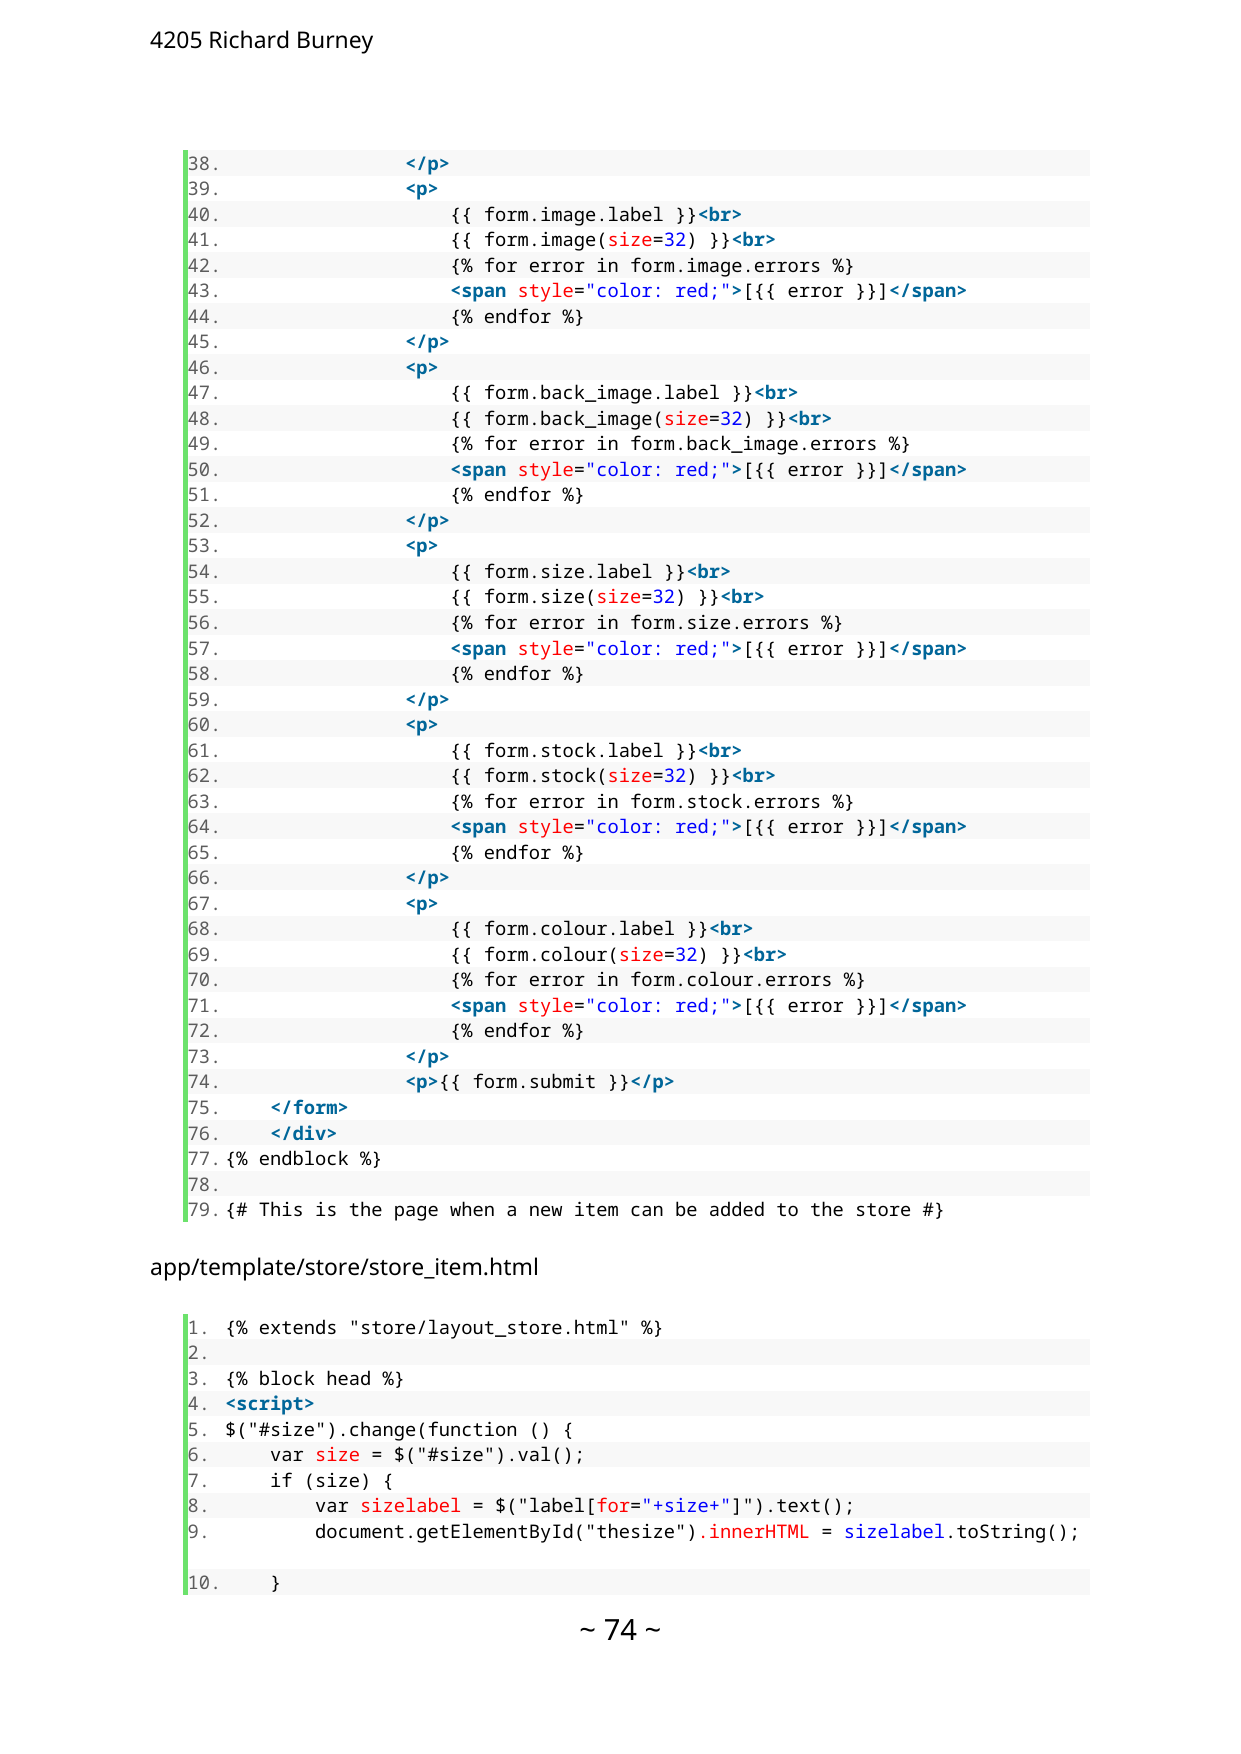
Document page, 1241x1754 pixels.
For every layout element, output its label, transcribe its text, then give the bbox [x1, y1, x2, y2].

list </p> [188, 150, 1090, 176]
list var sizelabel = $("label[for="+size+"]").text(); [188, 1493, 1090, 1518]
list {{ form.colour.label }}<br> [188, 916, 1090, 941]
list <span style="color: red;">[{{ error }}]</span> [188, 992, 1090, 1018]
list {% endfor %} [188, 303, 1090, 329]
list <span style="color: red;">[{{ error }}]</span> [188, 456, 1090, 482]
list var size = $("#size").val(); [188, 1442, 1090, 1467]
list <p> [188, 533, 1090, 558]
list <p> [188, 890, 1090, 916]
list {{ form.stock.label }}<br> [188, 737, 1090, 762]
list {% endblock %} [188, 1145, 1090, 1171]
list {{ form.size.label }}<br> [188, 558, 1090, 584]
list <p> [188, 711, 1090, 737]
list {{ form.colour(size=32) }}<br> [188, 941, 1090, 967]
list {# This is the page when a new item can be added to the store #} [188, 1196, 1090, 1222]
text app/template/store/store_item.html [150, 1251, 1090, 1282]
list </p> [188, 1043, 1090, 1069]
list {% endfor %} [188, 1018, 1090, 1043]
list {% endfor %} [188, 839, 1090, 864]
list </p> [188, 507, 1090, 533]
list {{ form.back_image(size=32) }}<br> [188, 405, 1090, 431]
list {{ form.size(size=32) }}<br> [188, 584, 1090, 609]
list <script> [188, 1391, 1090, 1416]
list {% for error in form.colour.errors %} [188, 967, 1090, 992]
list <p> [188, 354, 1090, 380]
list {% for error in form.size.errors %} [188, 609, 1090, 635]
list </p> [188, 686, 1090, 711]
list <span style="color: red;">[{{ error }}]</span> [188, 635, 1090, 660]
list {{ form.back_image.label }}<br> [188, 380, 1090, 405]
list {% endfor %} [188, 660, 1090, 686]
list </p> [188, 864, 1090, 890]
list <p> [188, 176, 1090, 201]
list {{ form.stock(size=32) }}<br> [188, 762, 1090, 788]
list </div> [188, 1120, 1090, 1145]
list {% extends "store/layout_store.html" %} [188, 1314, 1090, 1339]
list if (size) { [188, 1467, 1090, 1493]
list {{ form.image(size=32) }}<br> [188, 227, 1090, 252]
list document.getElementById("thesize").innerHTML = sizelabel.toString(); [188, 1518, 1090, 1569]
list {% for error in form.image.errors %} [188, 252, 1090, 278]
list </form> [188, 1094, 1090, 1120]
list {% block head %} [188, 1365, 1090, 1391]
list {% for error in form.stock.errors %} [188, 788, 1090, 813]
list {{ form.image.label }}<br> [188, 201, 1090, 227]
list </p> [188, 329, 1090, 354]
list } [188, 1569, 1090, 1595]
list <p>{{ form.submit }}</p> [188, 1069, 1090, 1094]
list <span style="color: red;">[{{ error }}]</span> [188, 813, 1090, 839]
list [188, 278, 1090, 303]
list {% endfor %} [188, 482, 1090, 507]
list {% for error in form.back_image.errors %} [188, 431, 1090, 456]
list $("#size").change(function () { [188, 1416, 1090, 1442]
